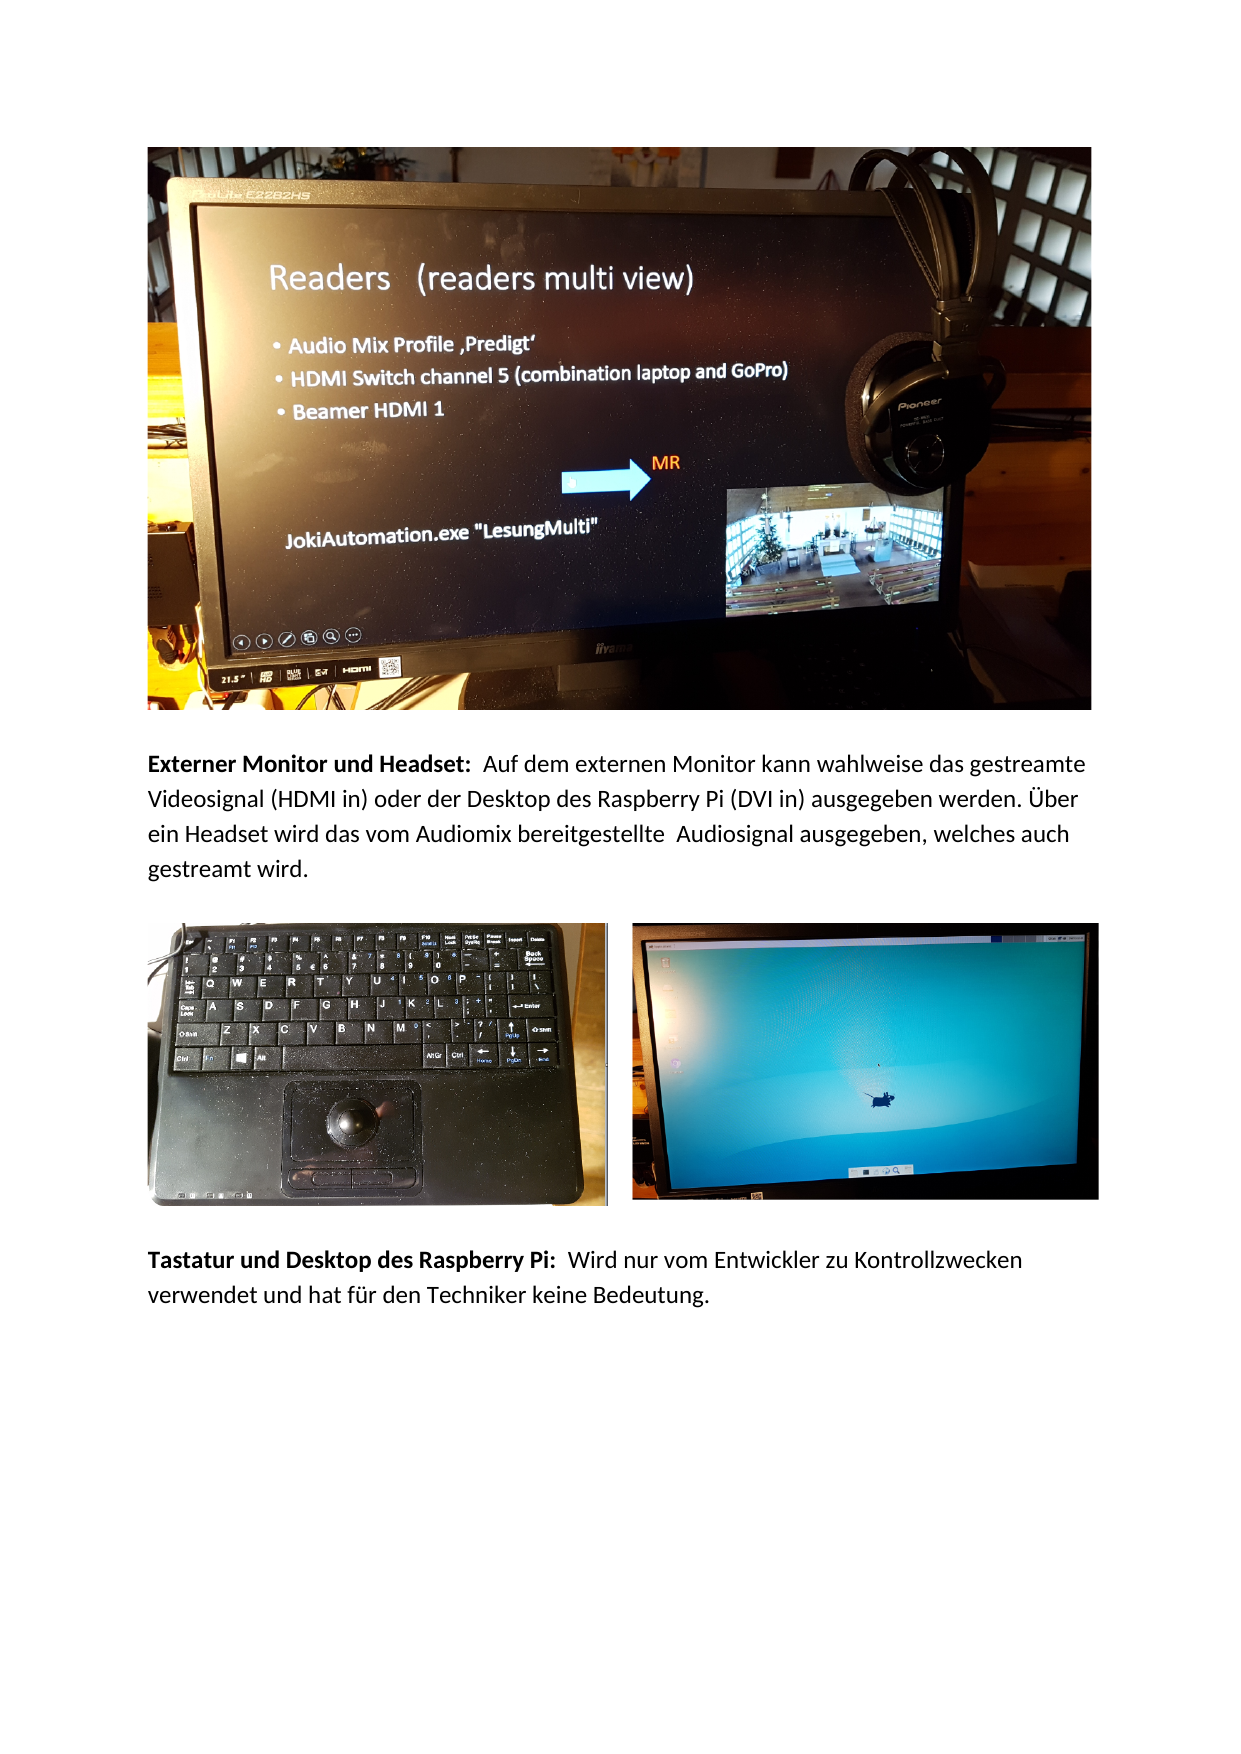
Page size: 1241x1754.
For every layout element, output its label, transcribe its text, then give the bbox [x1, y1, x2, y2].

text Externer Monitor und Headset: Auf dem externen Monitor kann wahlweise das gestreamte Videosignal (HDMI in) oder der Desktop des Raspberry Pi (DVI in) ausgegeben werden. Über ein Headset wird das vom Audiomix bereitgestellte Audiosignal ausgegeben, welches auch gestreamt wird. [148, 748, 1093, 884]
text Tastatur und Desktop des Raspberry Pi: Wird nur vom Entwickler zu Kontrollzwecken verwendet und hat für den Techniker keine Bedeutung. [148, 1244, 1093, 1310]
picture [147, 923, 1099, 1206]
picture [147, 147, 1092, 710]
